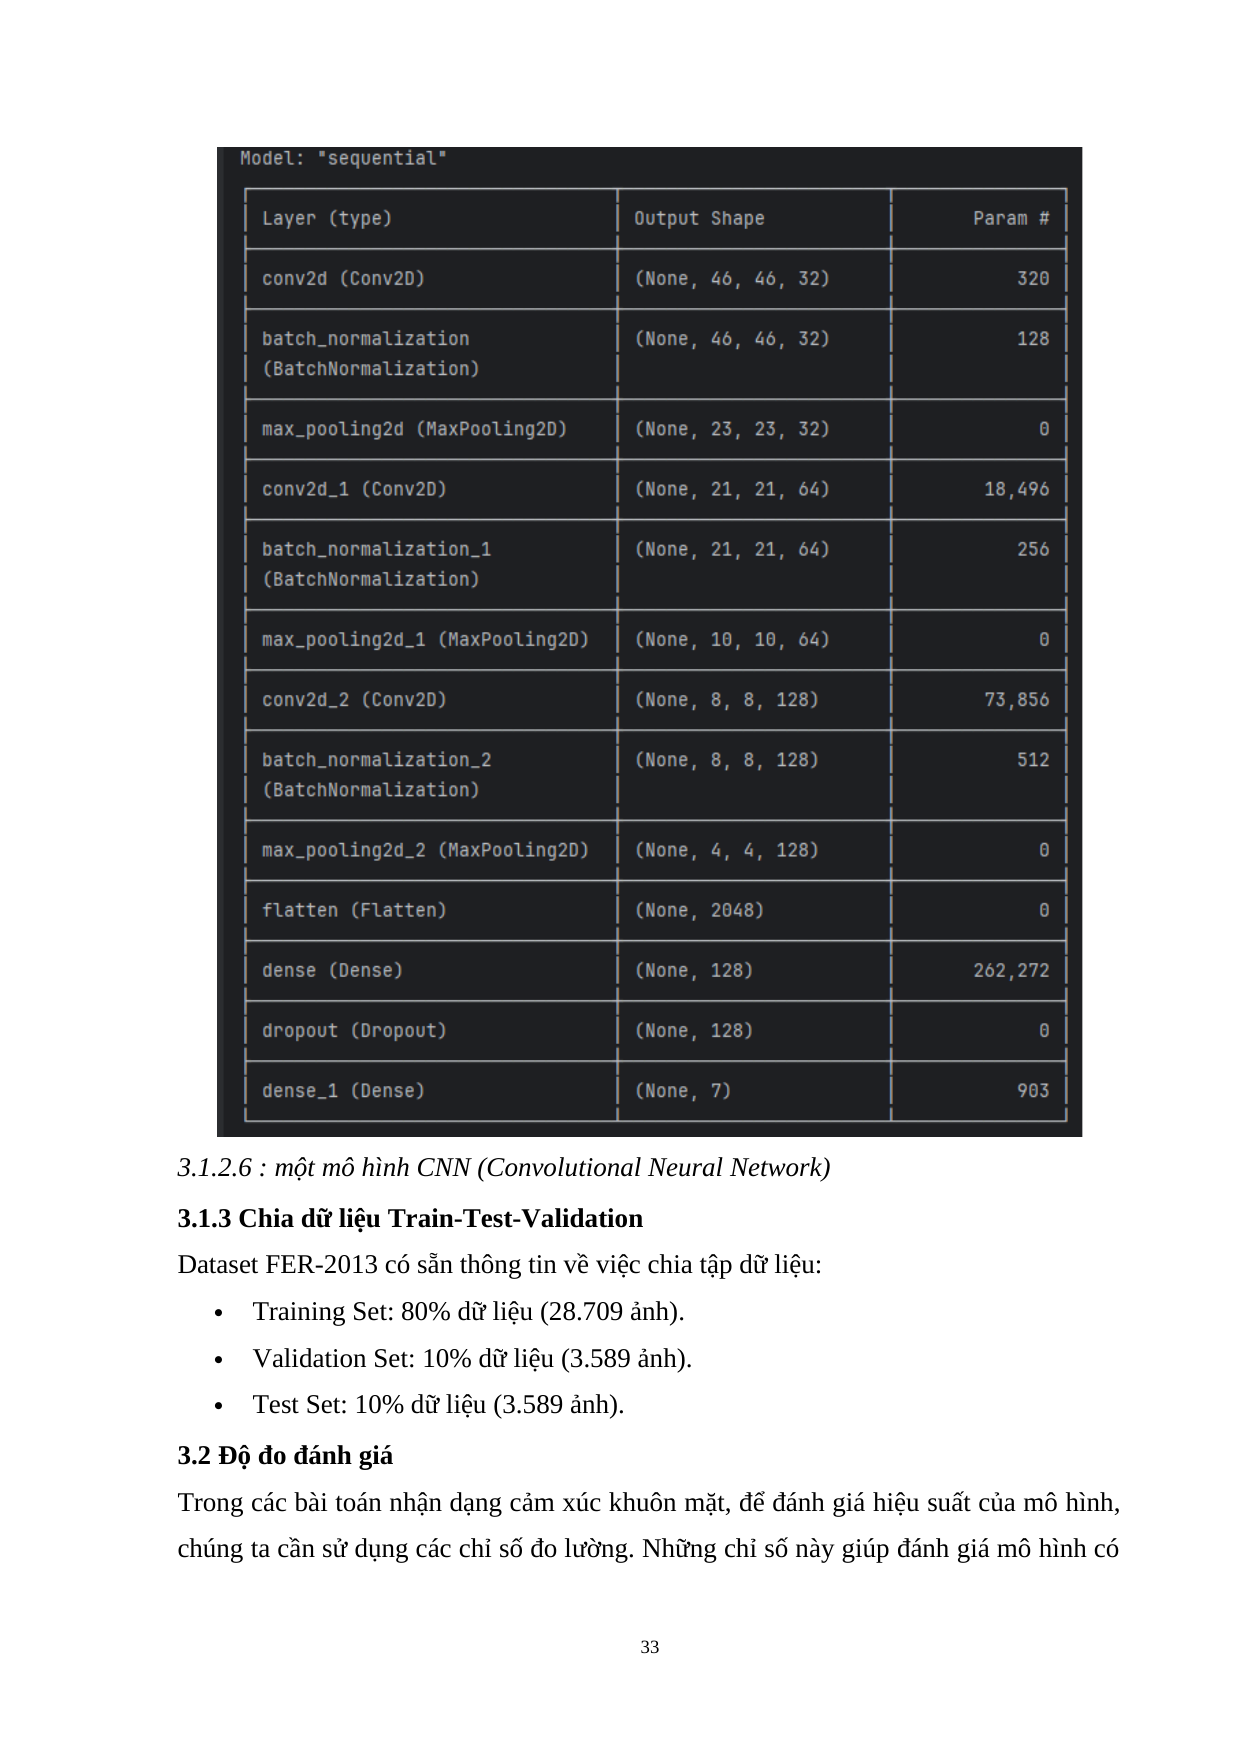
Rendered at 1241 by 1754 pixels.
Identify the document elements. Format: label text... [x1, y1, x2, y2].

list Test Set: 10% dữ liệu (3.589 ảnh). [215, 1388, 1122, 1419]
text 3.1.2.6 : một mô hình CNN (Convolutional Neural Network) [177, 1151, 1122, 1182]
subtitle 3.2 Độ đo đánh giá [177, 1439, 1122, 1470]
subtitle 3.1.3 Chia dữ liệu Train-Test-Validation [177, 1202, 1122, 1233]
picture [217, 147, 1083, 1137]
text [177, 1486, 1122, 1564]
text Dataset FER-2013 có sẵn thông tin về việc chia tập dữ liệu: [177, 1248, 1122, 1279]
list Training Set: 80% dữ liệu (28.709 ảnh). [215, 1295, 1122, 1326]
list Validation Set: 10% dữ liệu (3.589 ảnh). [215, 1342, 1122, 1373]
